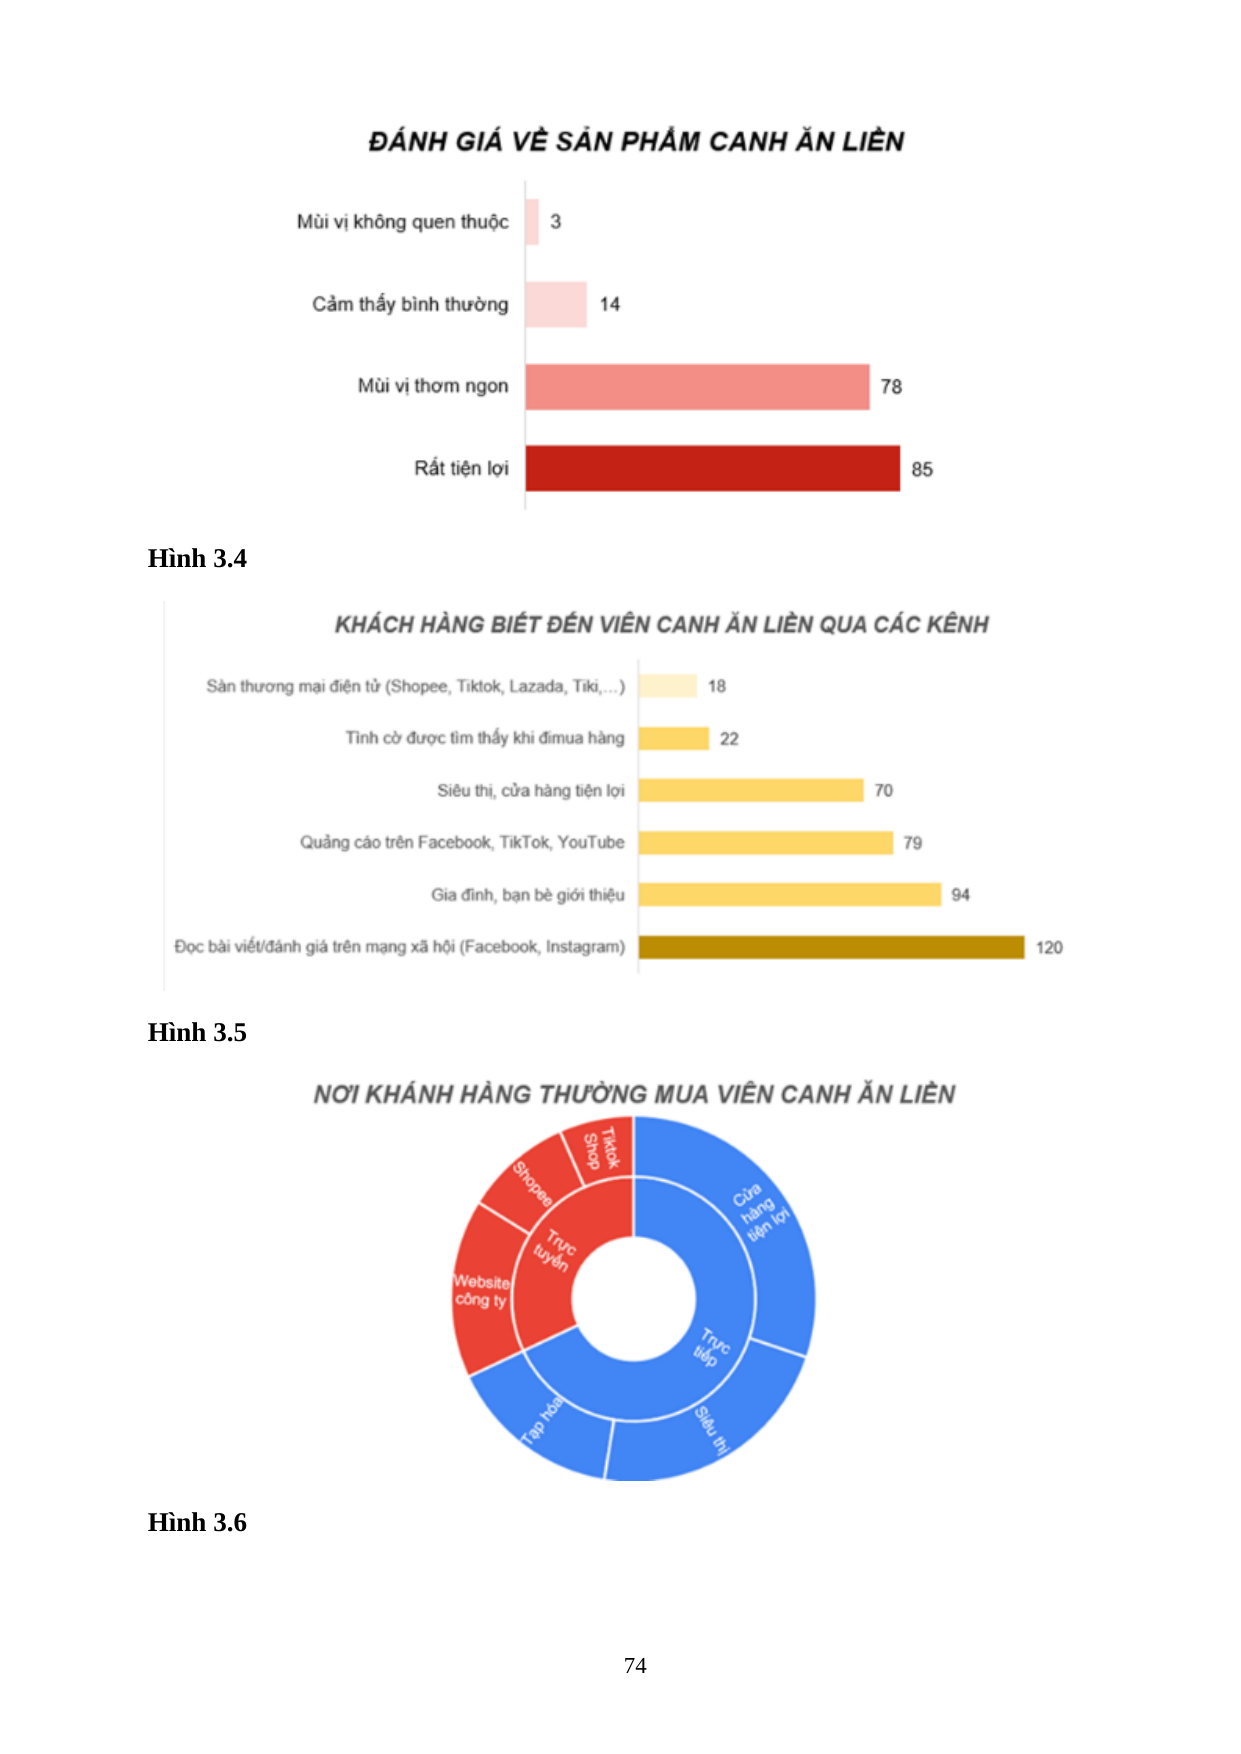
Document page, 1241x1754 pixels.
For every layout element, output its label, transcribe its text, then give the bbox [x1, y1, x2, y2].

text Hình 3.5 [148, 1016, 1122, 1047]
text Hình 3.4 [148, 542, 1122, 574]
picture [288, 118, 982, 517]
picture [263, 1075, 1007, 1481]
picture [163, 601, 1107, 991]
text Hình 3.6 [148, 1506, 1122, 1537]
